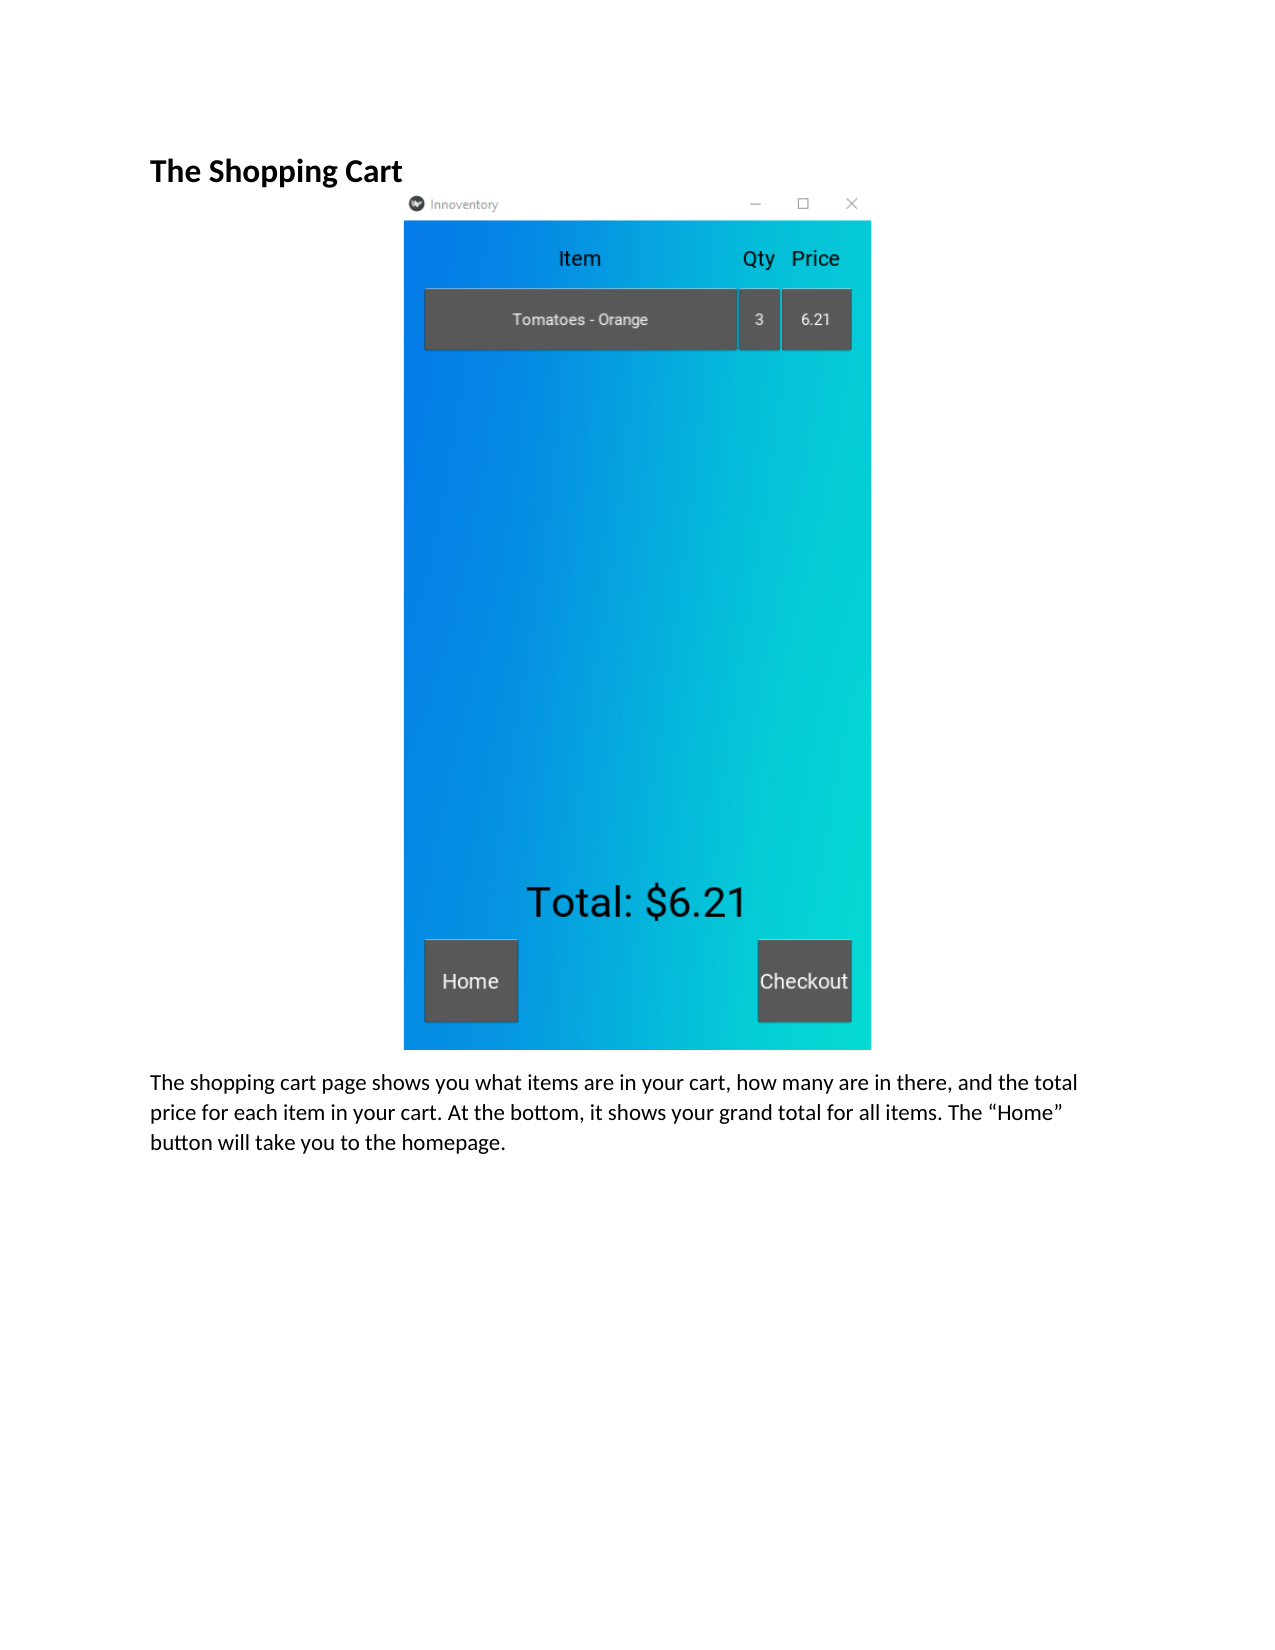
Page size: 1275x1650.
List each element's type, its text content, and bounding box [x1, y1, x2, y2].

picture [403, 193, 872, 1050]
text The shopping cart page shows you what items are in your cart, how many are in there, and the total price for each item in your cart. At the bottom, it shows your grand total for all items. The “Home” button will take you to the homepage. [150, 1068, 1125, 1157]
subtitle The Shopping Cart [150, 150, 1125, 191]
